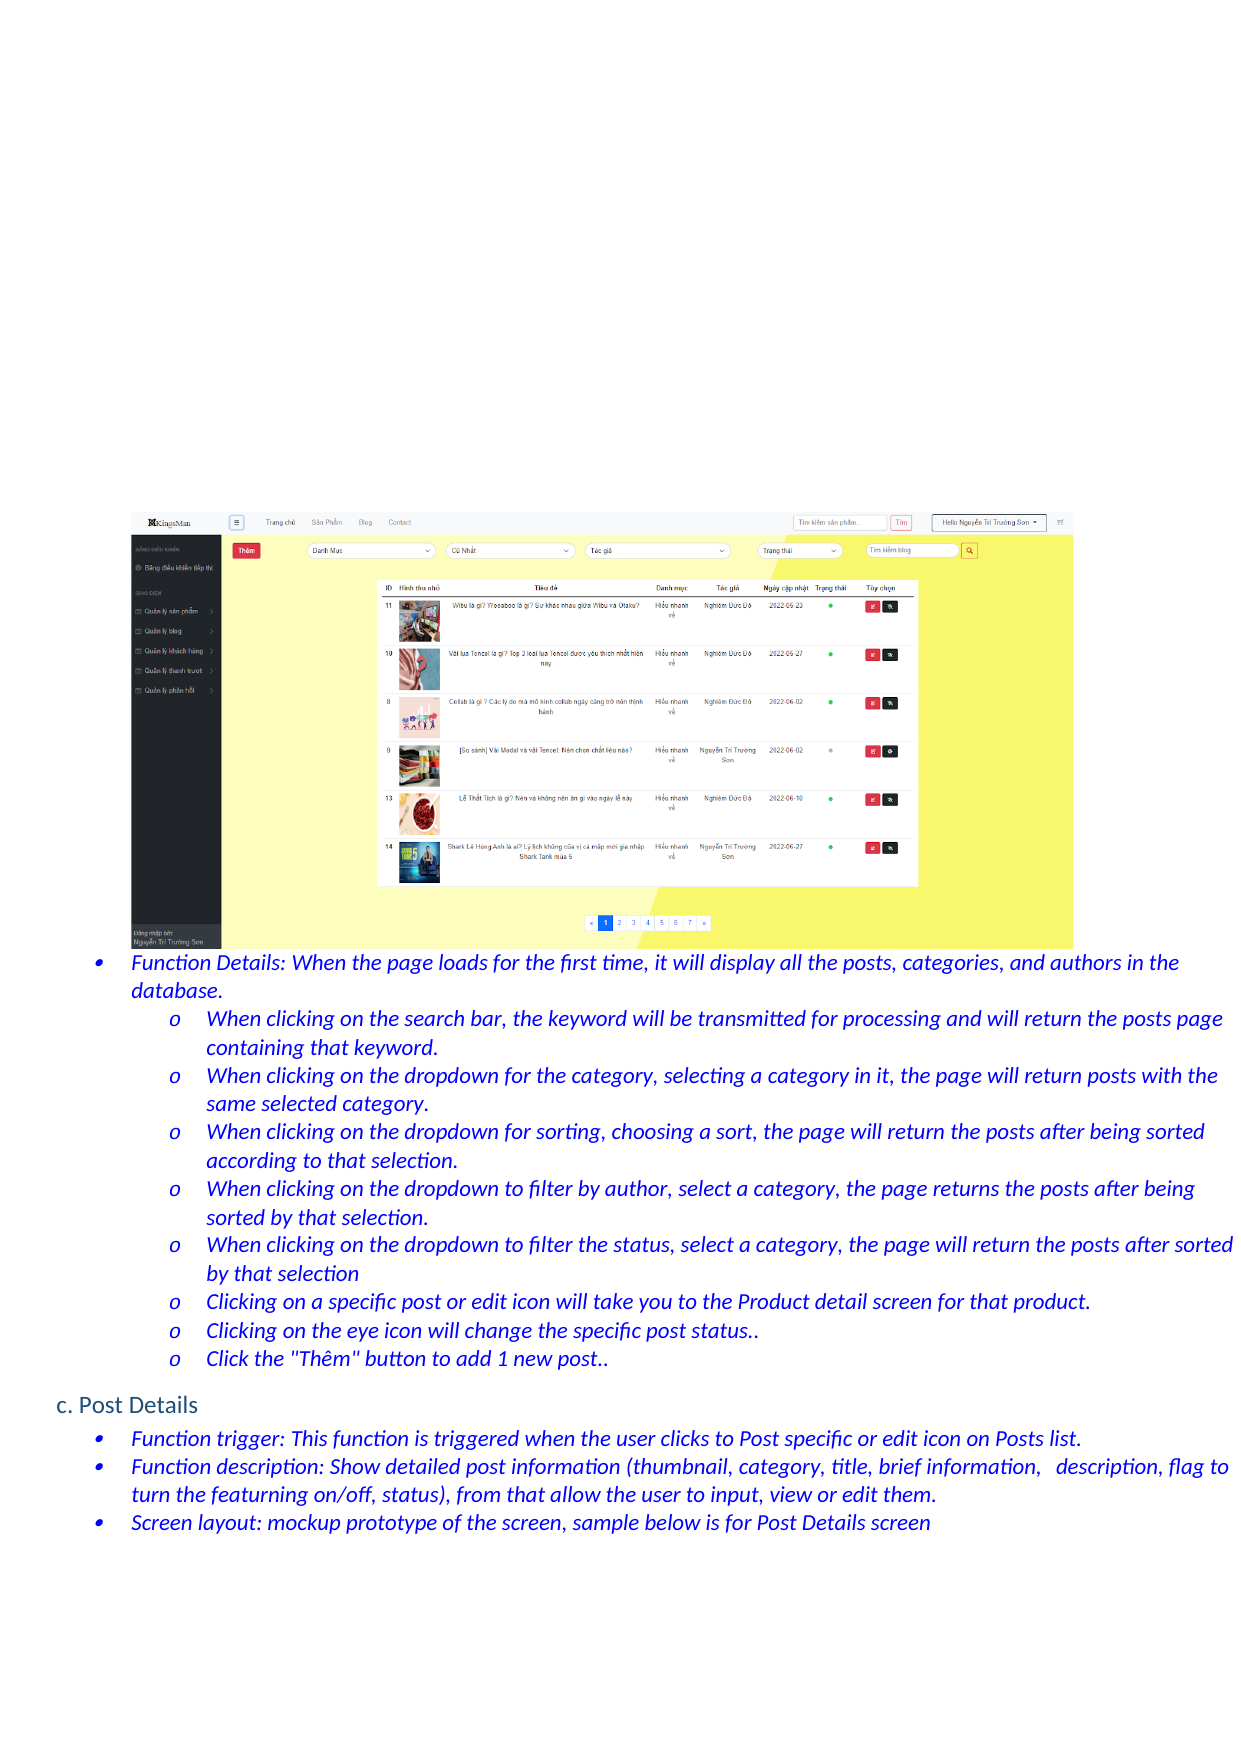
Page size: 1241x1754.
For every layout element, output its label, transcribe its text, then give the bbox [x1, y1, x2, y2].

list Function trigger: This function is triggered when the user clicks to Post specific or edit icon on Posts list. [94, 1424, 1240, 1452]
list Function Details: When the page loads for the first time, it will display all the posts, categories, and authors in the database. [94, 948, 1240, 1004]
list When clicking on the dropdown for sorting, choosing a sort, the page will return the posts after being sorted according to that selection. [169, 1117, 1240, 1174]
list When clicking on the search bar, the keyword will be transmitted for processing and will return the posts page containing that keyword. [169, 1004, 1240, 1061]
list Clicking on a specific post or edit icon will take you to the Product detail screen for that product. [169, 1287, 1240, 1316]
list When clicking on the dropdown to filter by author, select a category, the page returns the posts after being sorted by that selection. [169, 1174, 1240, 1231]
list When clicking on the dropdown to filter the status, select a category, the page will return the posts after sorted by that selection [169, 1231, 1240, 1287]
list Clicking on the eye icon will change the specific post status.. [169, 1316, 1240, 1344]
list Click the "Thêm" button to add 1 new post.. [169, 1344, 1240, 1373]
picture [131, 512, 1074, 949]
list Function description: Show detailed post information (thumbnail, category, title, brief information, description, flag to turn the featurning on/off, status), from that allow the user to input, view or edit them. [94, 1452, 1240, 1508]
subtitle c. Post Details [56, 1389, 1240, 1420]
list Screen layout: mockup prototype of the screen, sample below is for Post Details screen [94, 1508, 1240, 1537]
list When clicking on the dropdown for the category, selecting a category in it, the page will return posts with the same selected category. [169, 1061, 1240, 1117]
